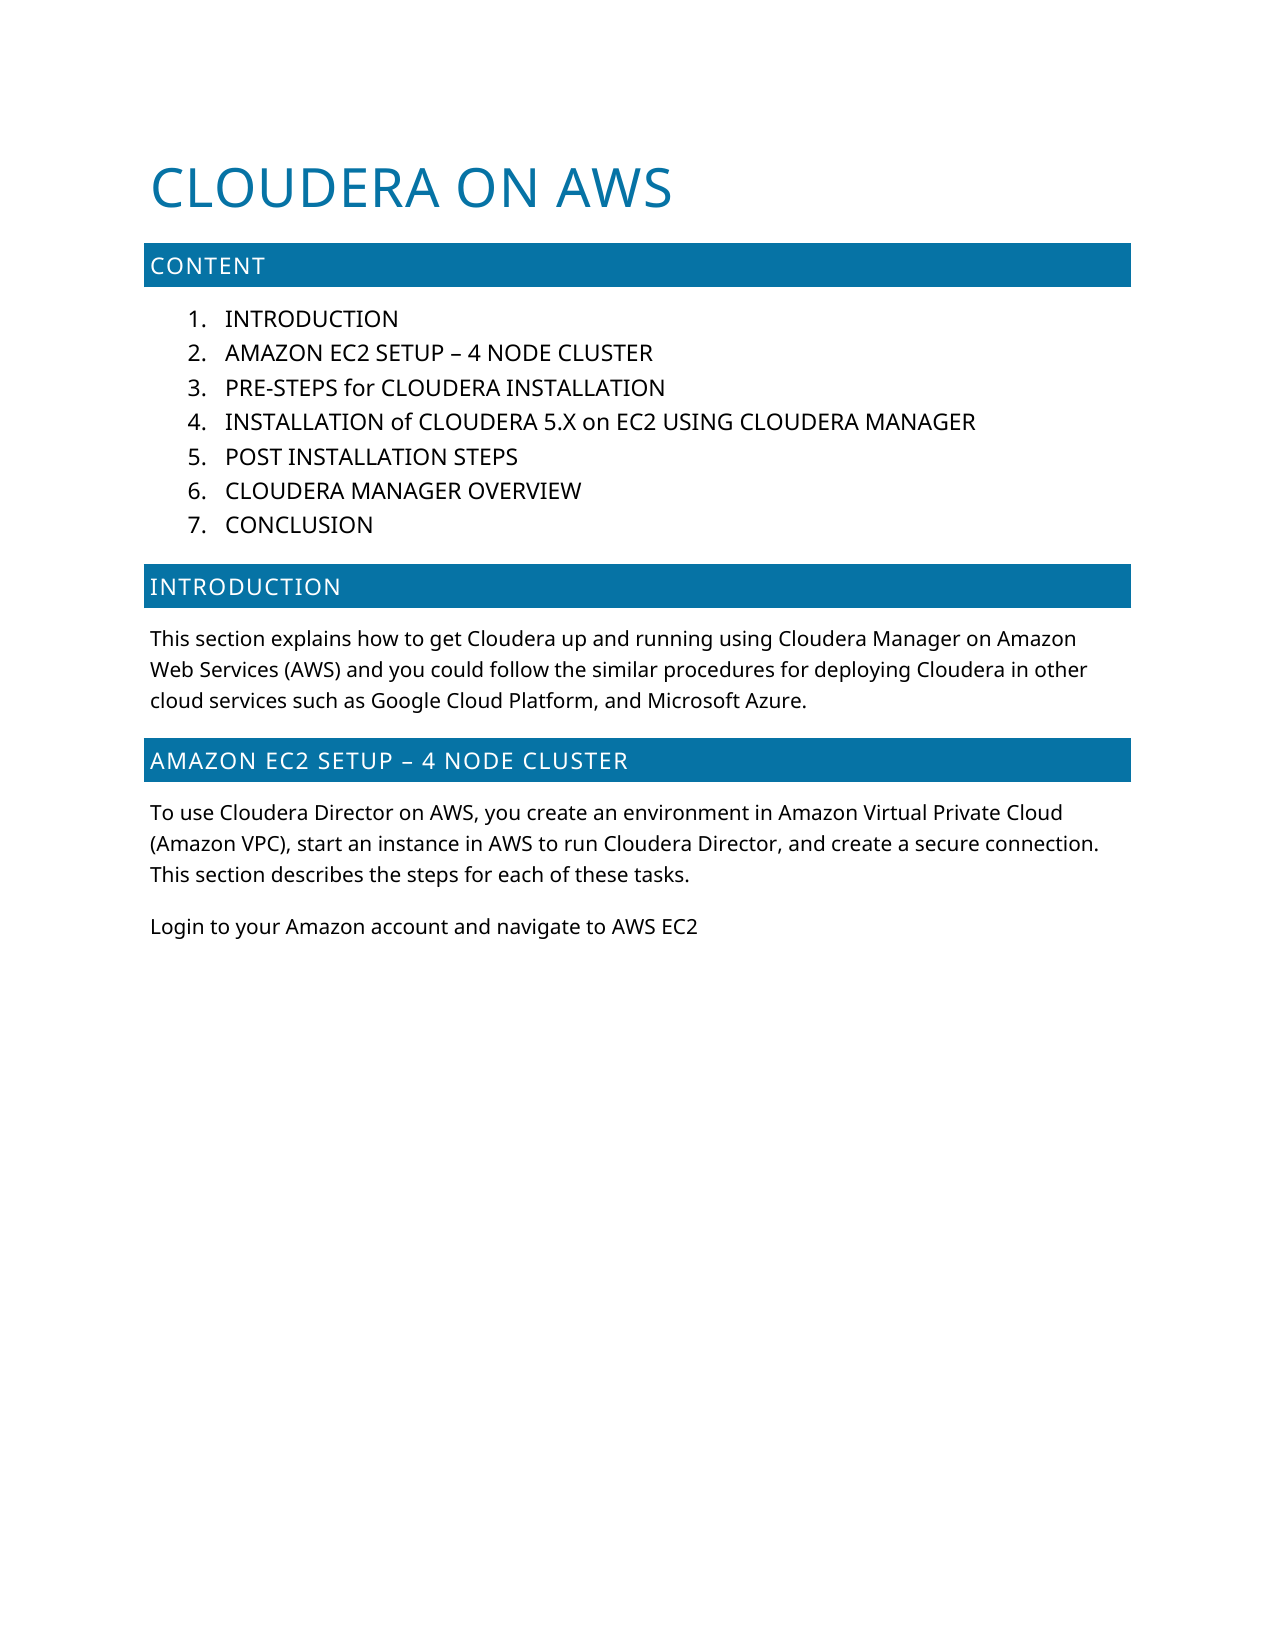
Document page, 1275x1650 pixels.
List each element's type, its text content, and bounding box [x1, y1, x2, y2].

title CLOUDERA ON AWS [150, 150, 1125, 224]
subtitle AMAZON EC2 SETUP – 4 NODE CLUSTER [150, 745, 1125, 776]
list INSTALLATION of CLOUDERA 5.X on EC2 USING CLOUDERA MANAGER [187, 406, 1125, 437]
list AMAZON EC2 SETUP – 4 NODE CLUSTER [187, 337, 1125, 368]
list POST INSTALLATION STEPS [187, 440, 1125, 472]
list PRE-STEPS for CLOUDERA INSTALLATION [187, 372, 1125, 403]
text This section explains how to get Cloudera up and running using Cloudera Manager on Amazon Web Services (AWS) and you could follow the similar procedures for deploying Cloudera in other cloud services such as Google Cloud Platform, and Microsoft Azure. [150, 624, 1125, 715]
list CONCLUSION [187, 509, 1125, 540]
subtitle INTRODUCTION [150, 571, 1125, 602]
subtitle CONTENT [150, 250, 1125, 281]
list CLOUDERA MANAGER OVERVIEW [187, 475, 1125, 506]
list INTRODUCTION [187, 303, 1125, 334]
text Login to your Amazon account and navigate to AWS EC2 [150, 912, 1125, 941]
text To use Cloudera Director on AWS, you create an environment in Amazon Virtual Private Cloud (Amazon VPC), start an instance in AWS to run Cloudera Director, and create a secure connection. This section describes the steps for each of these tasks. [150, 798, 1125, 889]
